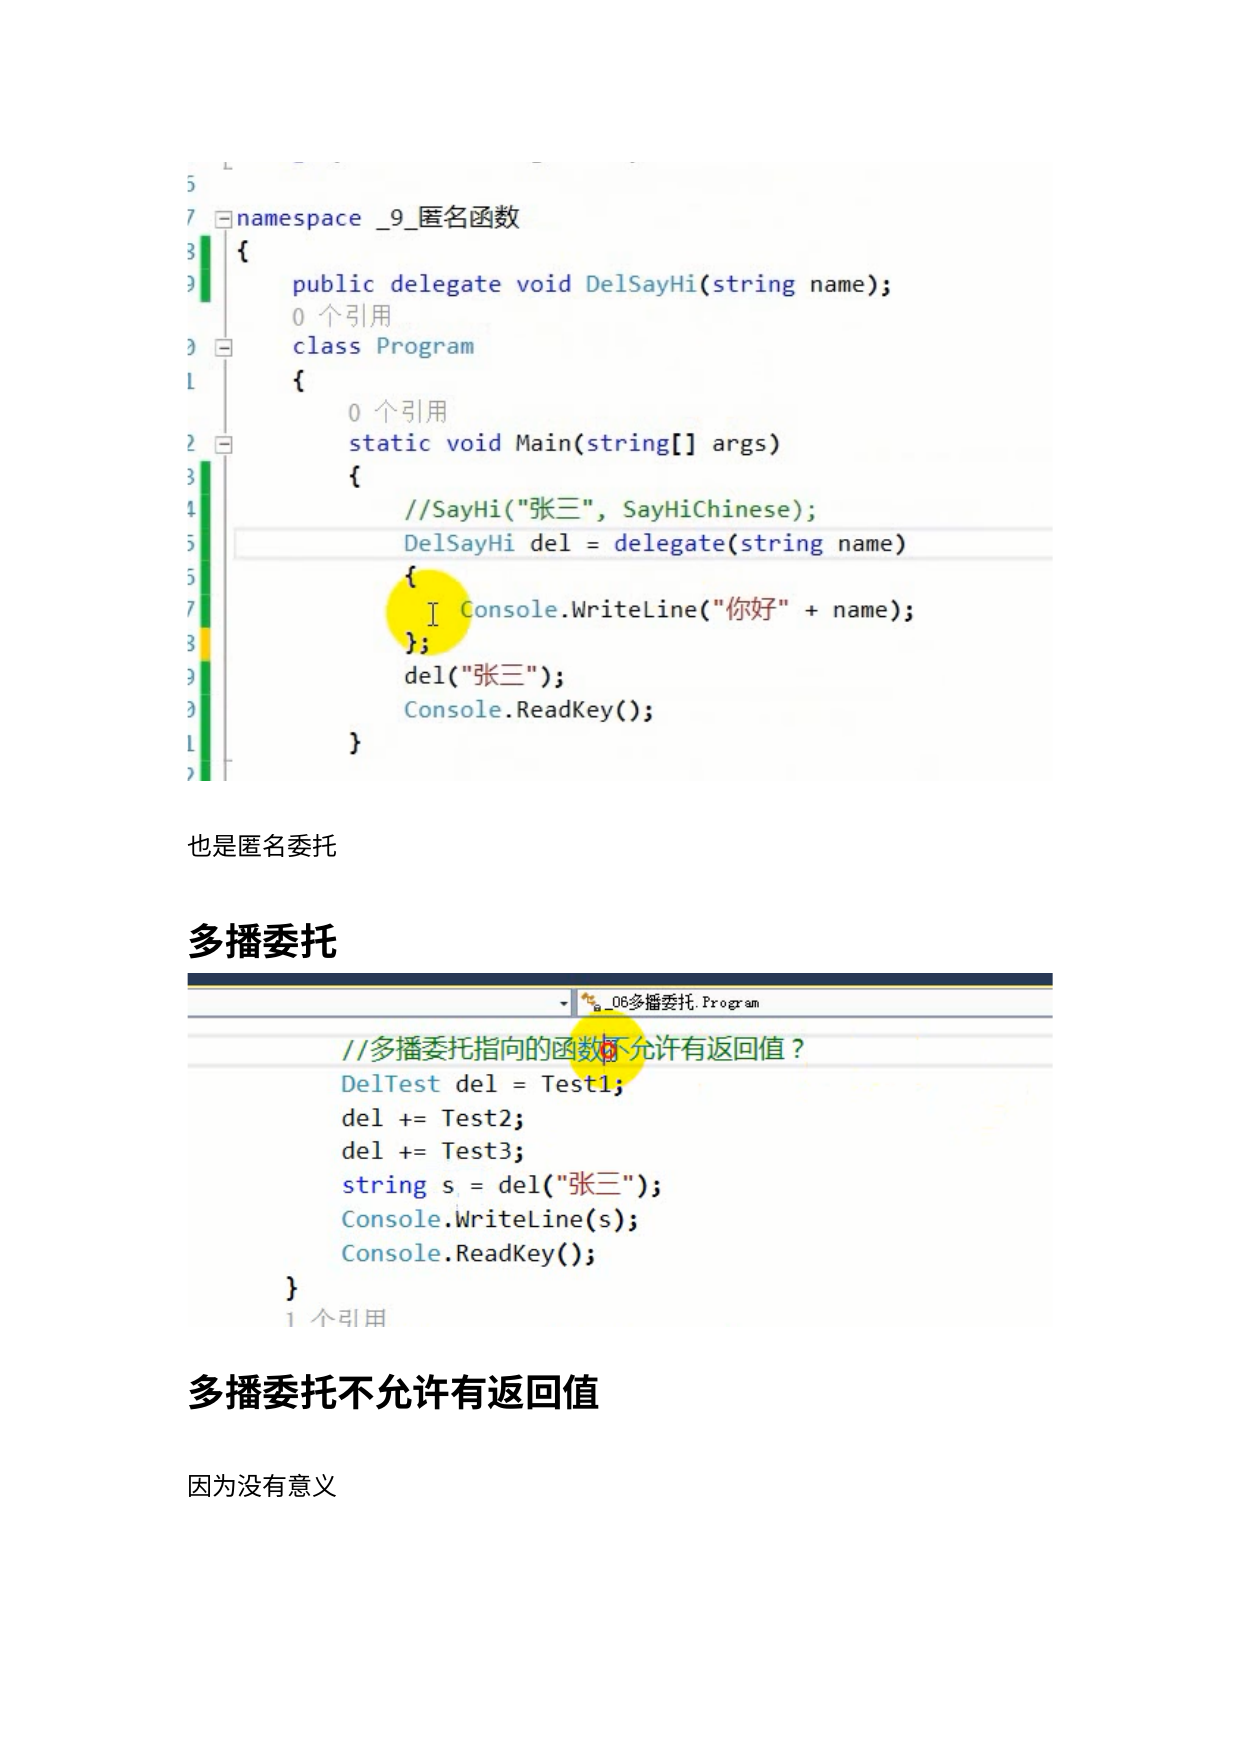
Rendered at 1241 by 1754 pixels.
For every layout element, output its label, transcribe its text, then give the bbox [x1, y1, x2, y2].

text 也是匿名委托 [187, 812, 1053, 877]
text 因为没有意义 [187, 1452, 1053, 1517]
picture [187, 973, 1053, 1327]
subtitle 多播委托 [187, 906, 1053, 973]
picture [187, 162, 1053, 781]
subtitle 多播委托不允许有返回值 [187, 1358, 1053, 1423]
